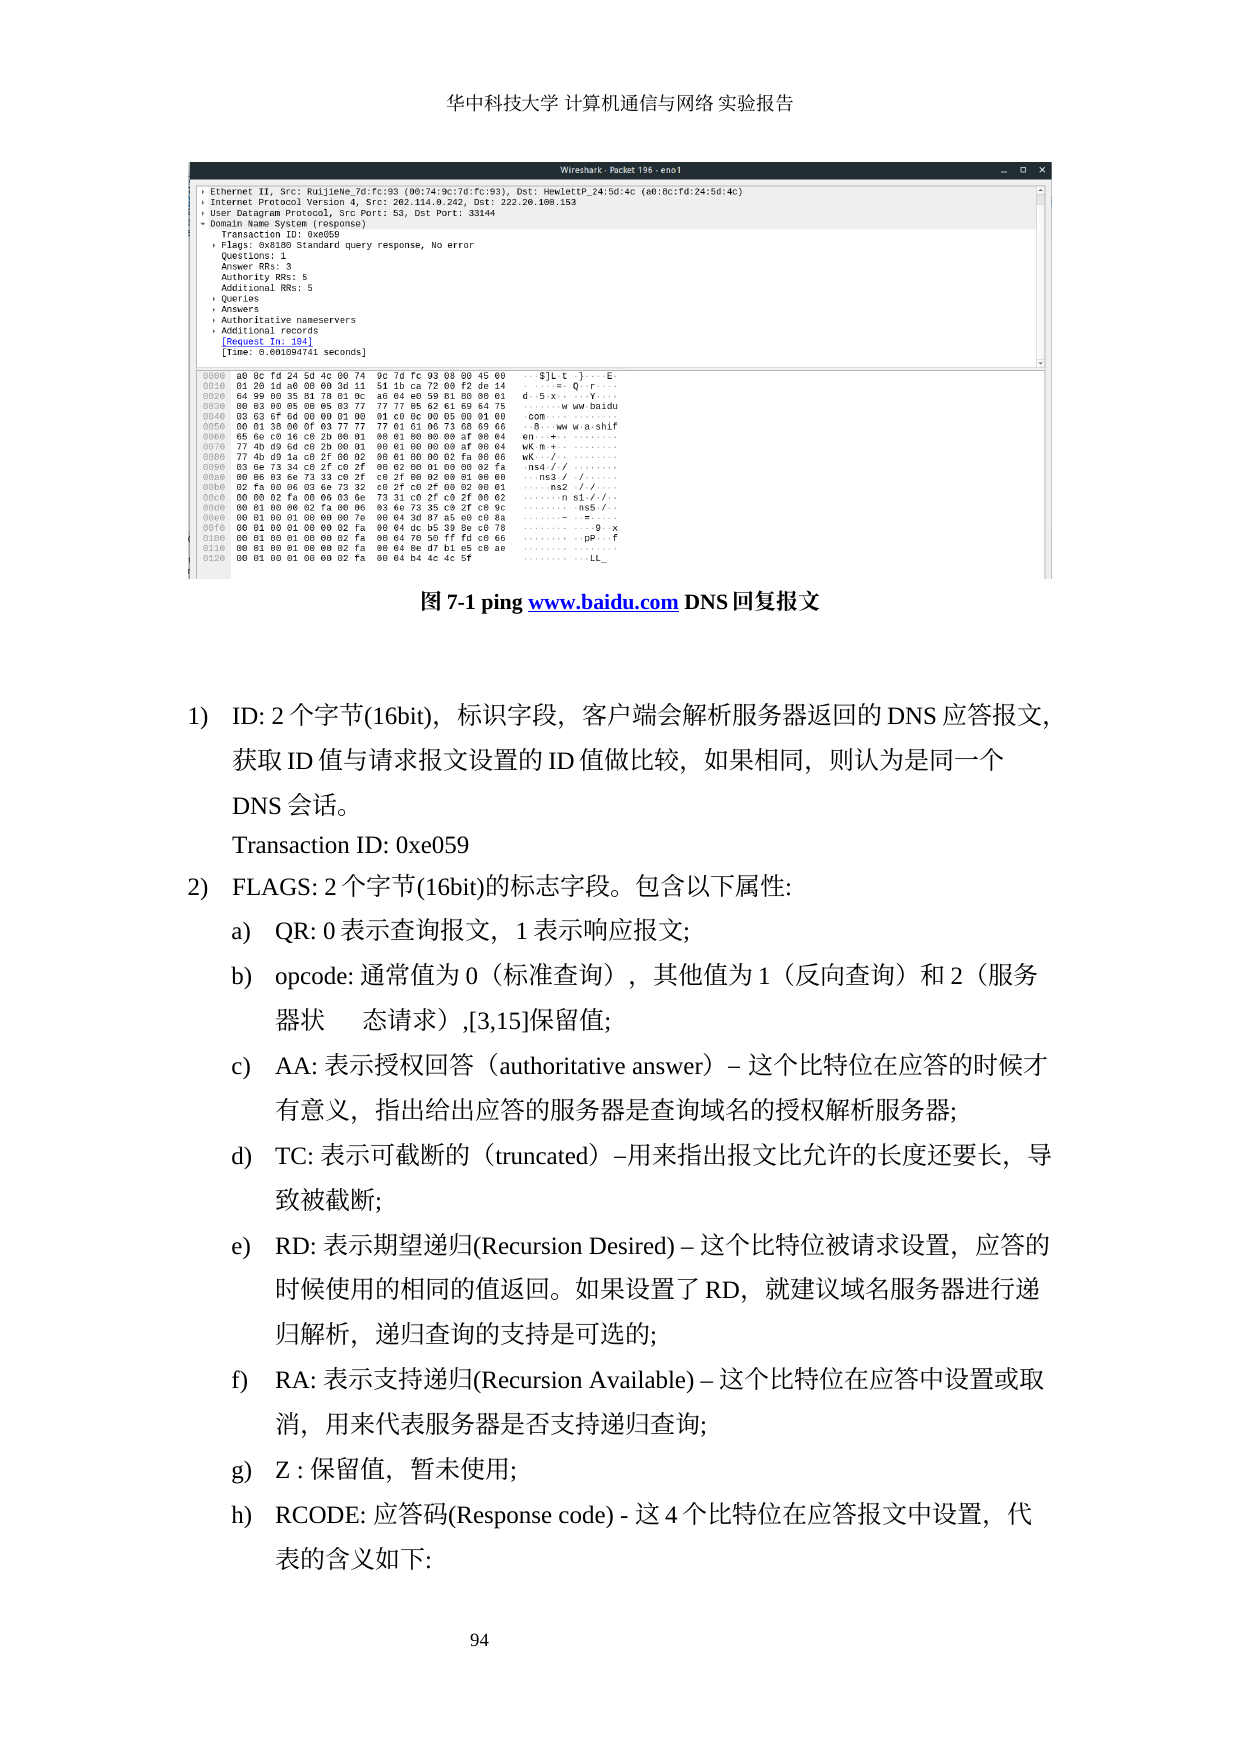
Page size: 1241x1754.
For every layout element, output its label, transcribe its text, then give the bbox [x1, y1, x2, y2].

list AA: 表示授权回答（authoritative answer）– 这个比特位在应答的时候才有意义，指出给出应答的服务器是查询域名的授权解析服务器; [231, 1046, 1053, 1127]
list TC: 表示可截断的（truncated）–用来指出报文比允许的长度还要长，导致被截断; [231, 1136, 1053, 1216]
picture [188, 162, 1052, 579]
list Transaction ID: 0xe059 [187, 830, 1053, 859]
list QR: 0表示查询报文，1表示响应报文; [231, 911, 1053, 947]
list RD: 表示期望递归(Recursion Desired) – 这个比特位被请求设置，应答的时候使用的相同的值返回。如果设置了RD，就建议域名服务器进行递归解析，递归查询的支持是可选的; [231, 1225, 1053, 1351]
list RCODE: 应答码(Response code) - 这4个比特位在应答报文中设置，代表的含义如下: [231, 1495, 1053, 1576]
text 图7-1 ping www.baidu.com DNS回复报文 [187, 584, 1053, 616]
list FLAGS: 2个字节(16bit)的标志字段。包含以下属性: [187, 866, 1053, 902]
list Z : 保留值，暂未使用; [231, 1450, 1053, 1486]
list ID: 2个字节(16bit)，标识字段，客户端会解析服务器返回的DNS应答报文，获取ID值与请求报文设置的ID值做比较，如果相同，则认为是同一个DNS会话。 [187, 696, 1053, 821]
list RA: 表示支持递归(Recursion Available) – 这个比特位在应答中设置或取消，用来代表服务器是否支持递归查询; [231, 1360, 1053, 1441]
list opcode: 通常值为0（标准查询），其他值为1（反向查询）和2（服务器状 态请求）,[3,15]保留值; [231, 956, 1053, 1037]
